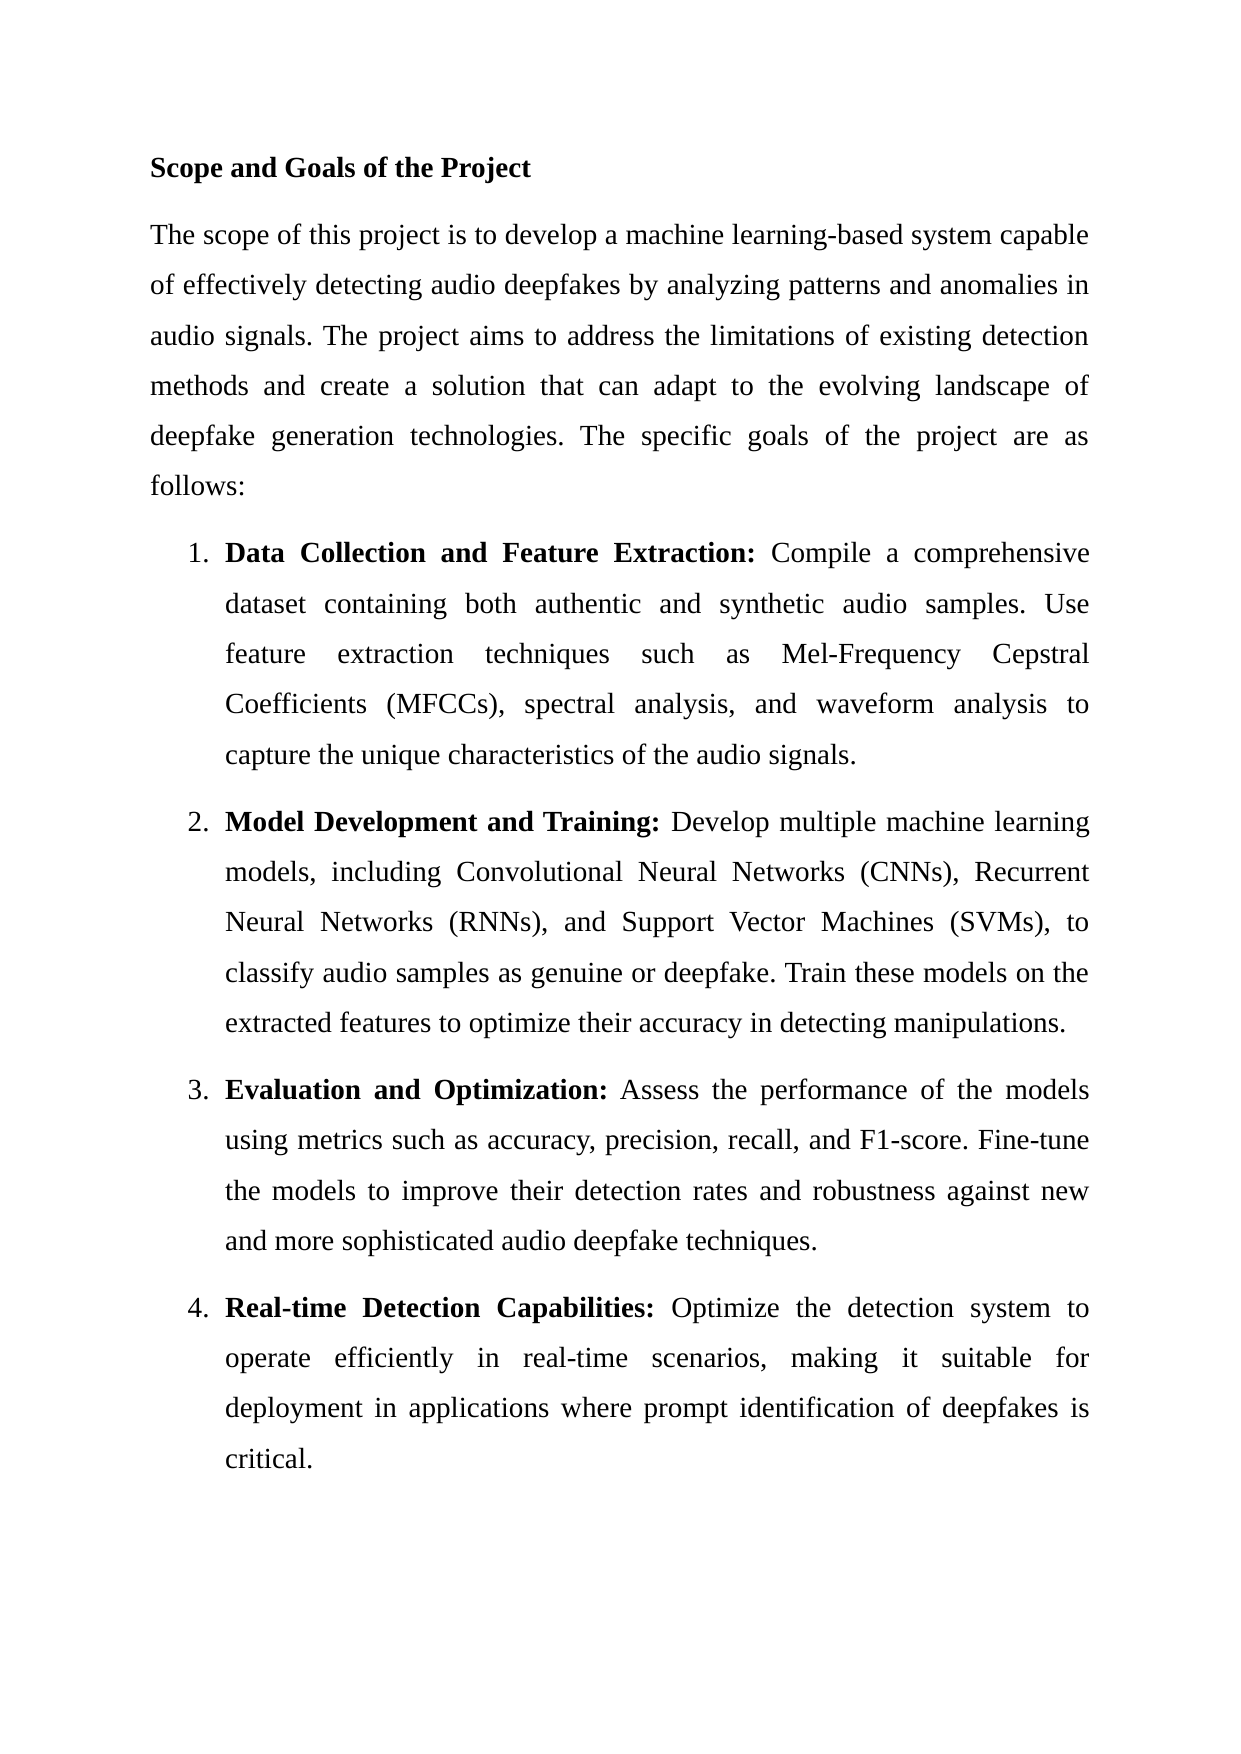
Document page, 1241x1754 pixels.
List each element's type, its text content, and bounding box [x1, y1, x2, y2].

list Real-time Detection Capabilities: Optimize the detection system to operate efficiently in real-time scenarios, making it suitable for deployment in applications where prompt identification of deepfakes is critical. [187, 1290, 1090, 1474]
list Data Collection and Feature Extraction: Compile a comprehensive dataset containing both authentic and synthetic audio samples. Use feature extraction techniques such as Mel-Frequency Cepstral Coefficients (MFCCs), spectral analysis, and waveform analysis to capture the unique characteristics of the audio signals. [187, 536, 1090, 770]
list Evaluation and Optimization: Assess the performance of the models using metrics such as accuracy, precision, recall, and F1-score. Fine-tune the models to improve their detection rates and robustness against new and more sophisticated audio deepfake techniques. [187, 1072, 1090, 1256]
text The scope of this project is to develop a machine learning-based system capable of effectively detecting audio deepfakes by analyzing patterns and anomalies in audio signals. The project aims to address the limitations of existing detection methods and create a solution that can adapt to the evolving landscape of deepfake generation technologies. The specific goals of the project are as follows: [150, 217, 1090, 502]
text Scope and Goals of the Project [150, 150, 1090, 183]
list Model Development and Training: Develop multiple machine learning models, including Convolutional Neural Networks (CNNs), Recurrent Neural Networks (RNNs), and Support Vector Machines (SVMs), to classify audio samples as genuine or deepfake. Train these models on the extracted features to optimize their accuracy in detecting manipulations. [187, 804, 1090, 1038]
